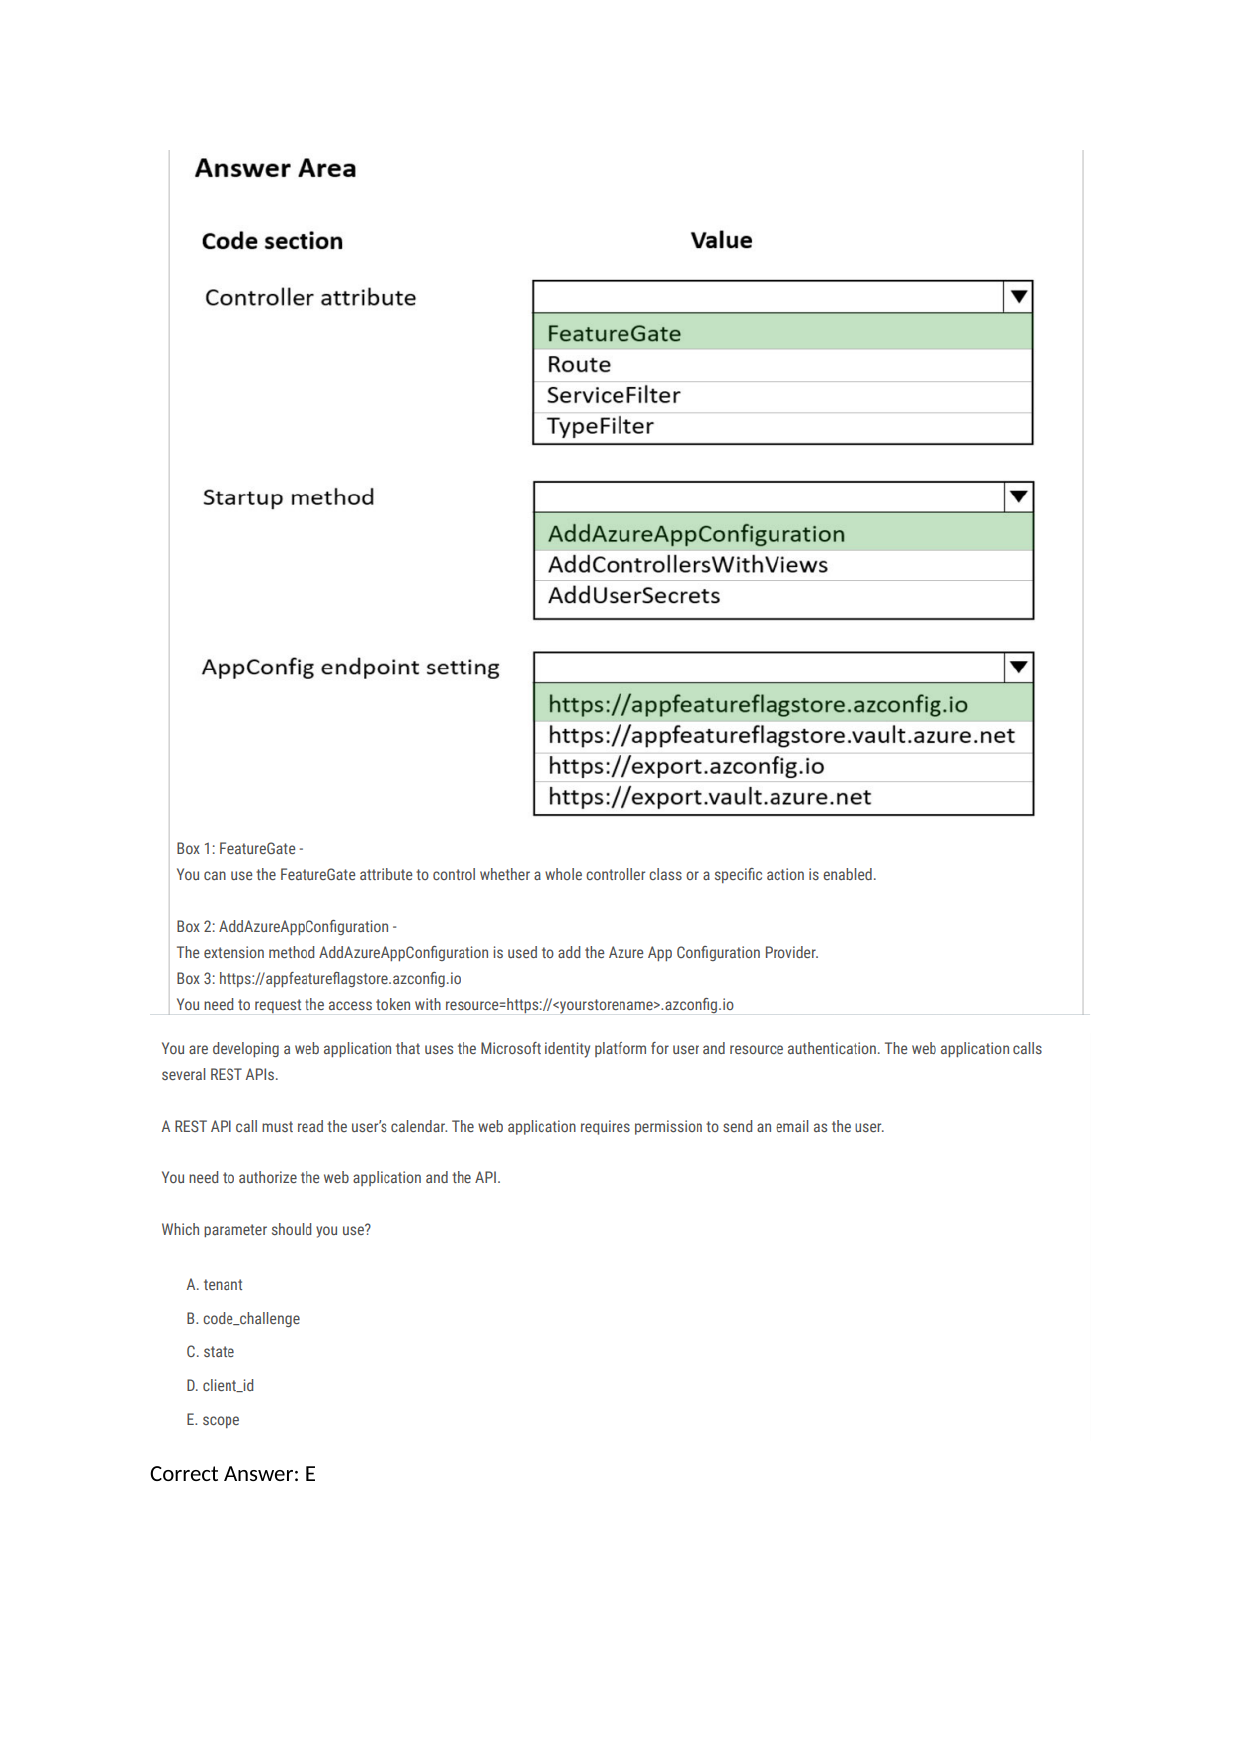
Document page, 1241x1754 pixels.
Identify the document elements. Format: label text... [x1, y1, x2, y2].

picture [150, 150, 1091, 1015]
picture [150, 1033, 1091, 1441]
text Correct Answer: E [150, 1459, 1090, 1487]
